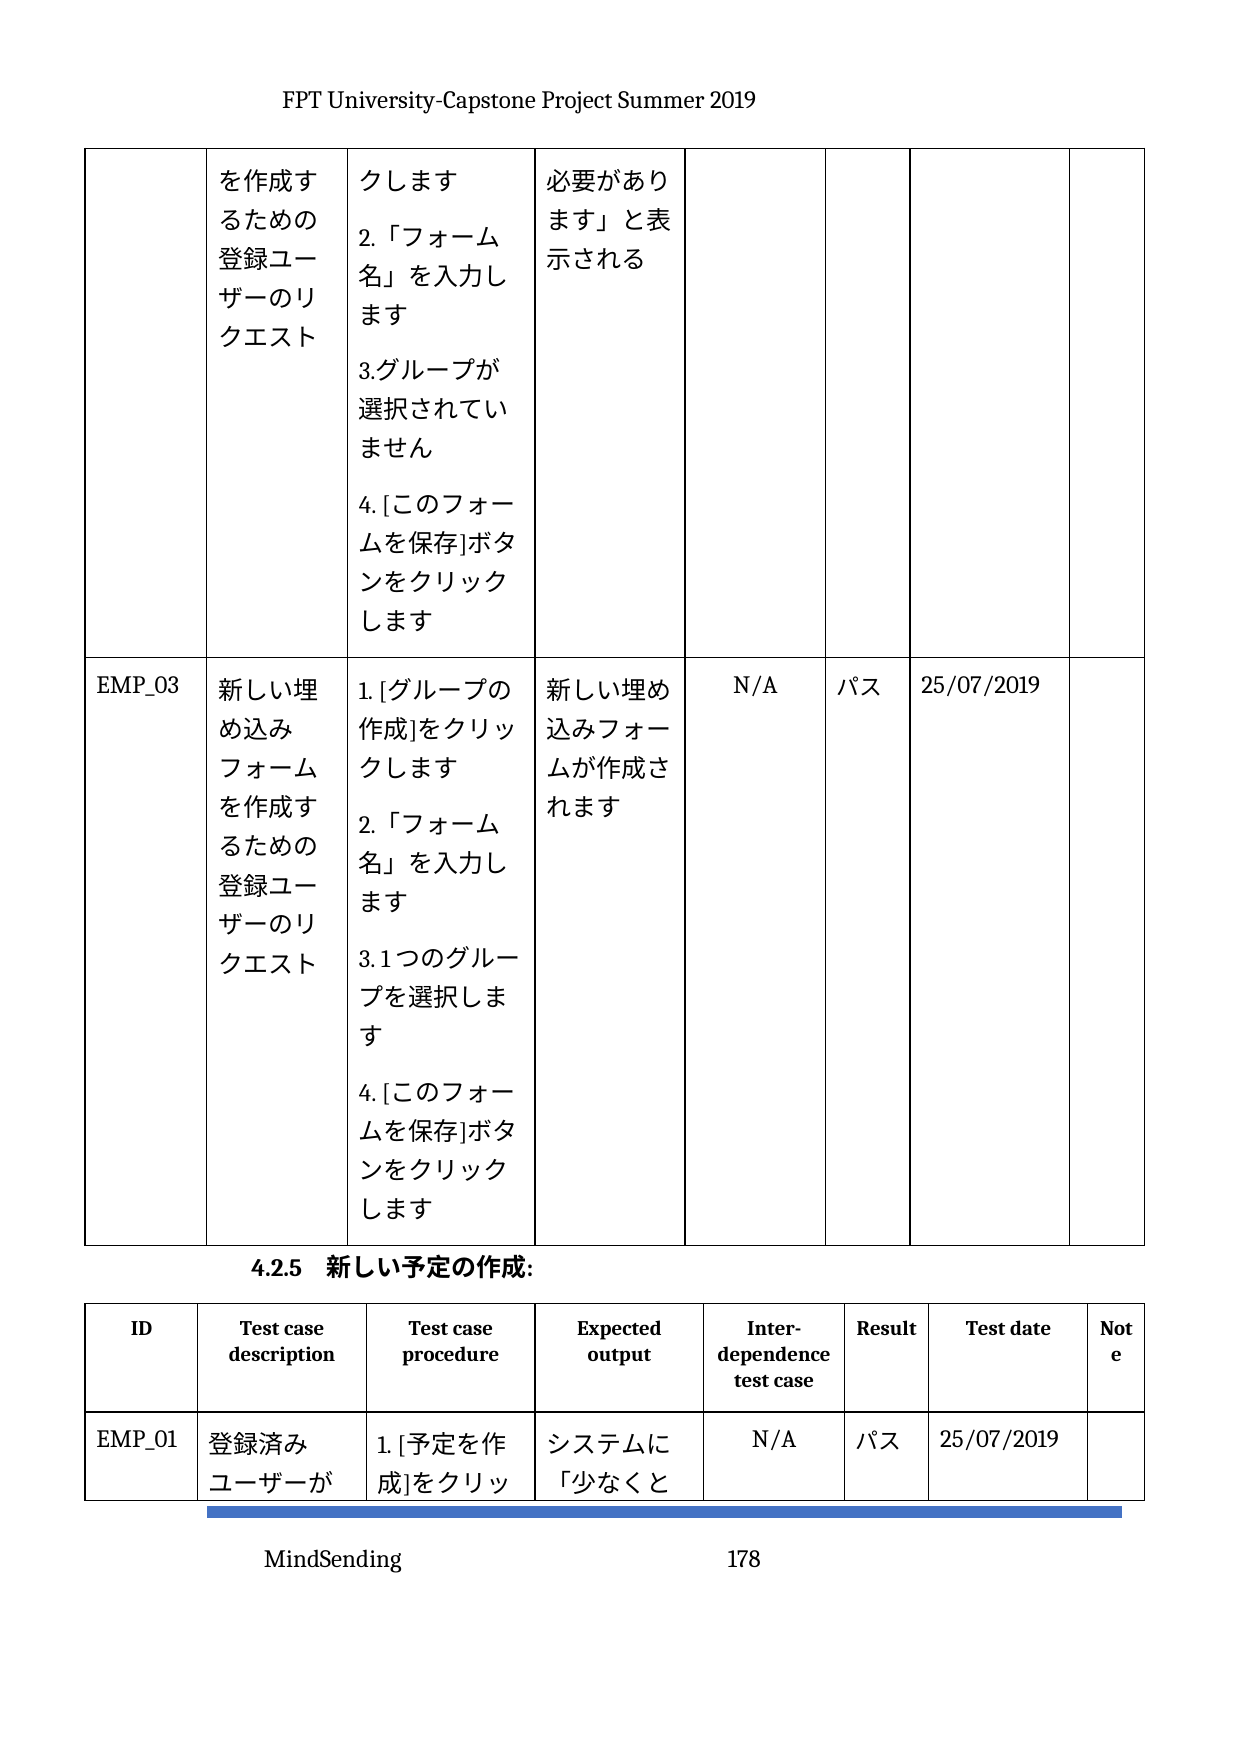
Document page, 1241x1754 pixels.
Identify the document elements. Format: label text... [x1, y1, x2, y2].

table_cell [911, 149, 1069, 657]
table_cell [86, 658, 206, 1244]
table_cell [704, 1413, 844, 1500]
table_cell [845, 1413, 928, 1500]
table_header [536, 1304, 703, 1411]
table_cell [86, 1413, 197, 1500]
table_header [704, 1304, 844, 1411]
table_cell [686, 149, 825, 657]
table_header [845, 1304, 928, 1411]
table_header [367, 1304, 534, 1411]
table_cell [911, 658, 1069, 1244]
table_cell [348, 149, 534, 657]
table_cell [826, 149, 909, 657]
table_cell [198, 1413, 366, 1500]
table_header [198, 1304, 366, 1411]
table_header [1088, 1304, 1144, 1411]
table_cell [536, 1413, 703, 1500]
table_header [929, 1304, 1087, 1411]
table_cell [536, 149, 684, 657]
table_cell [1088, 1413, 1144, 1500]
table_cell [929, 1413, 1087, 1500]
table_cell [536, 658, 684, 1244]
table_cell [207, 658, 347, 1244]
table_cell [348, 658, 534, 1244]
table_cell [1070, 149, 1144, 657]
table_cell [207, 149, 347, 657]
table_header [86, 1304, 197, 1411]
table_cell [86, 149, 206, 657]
subtitle 新しい予定の作成: [251, 1250, 1122, 1284]
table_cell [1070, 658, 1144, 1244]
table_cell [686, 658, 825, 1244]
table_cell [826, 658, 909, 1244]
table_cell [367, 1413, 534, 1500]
